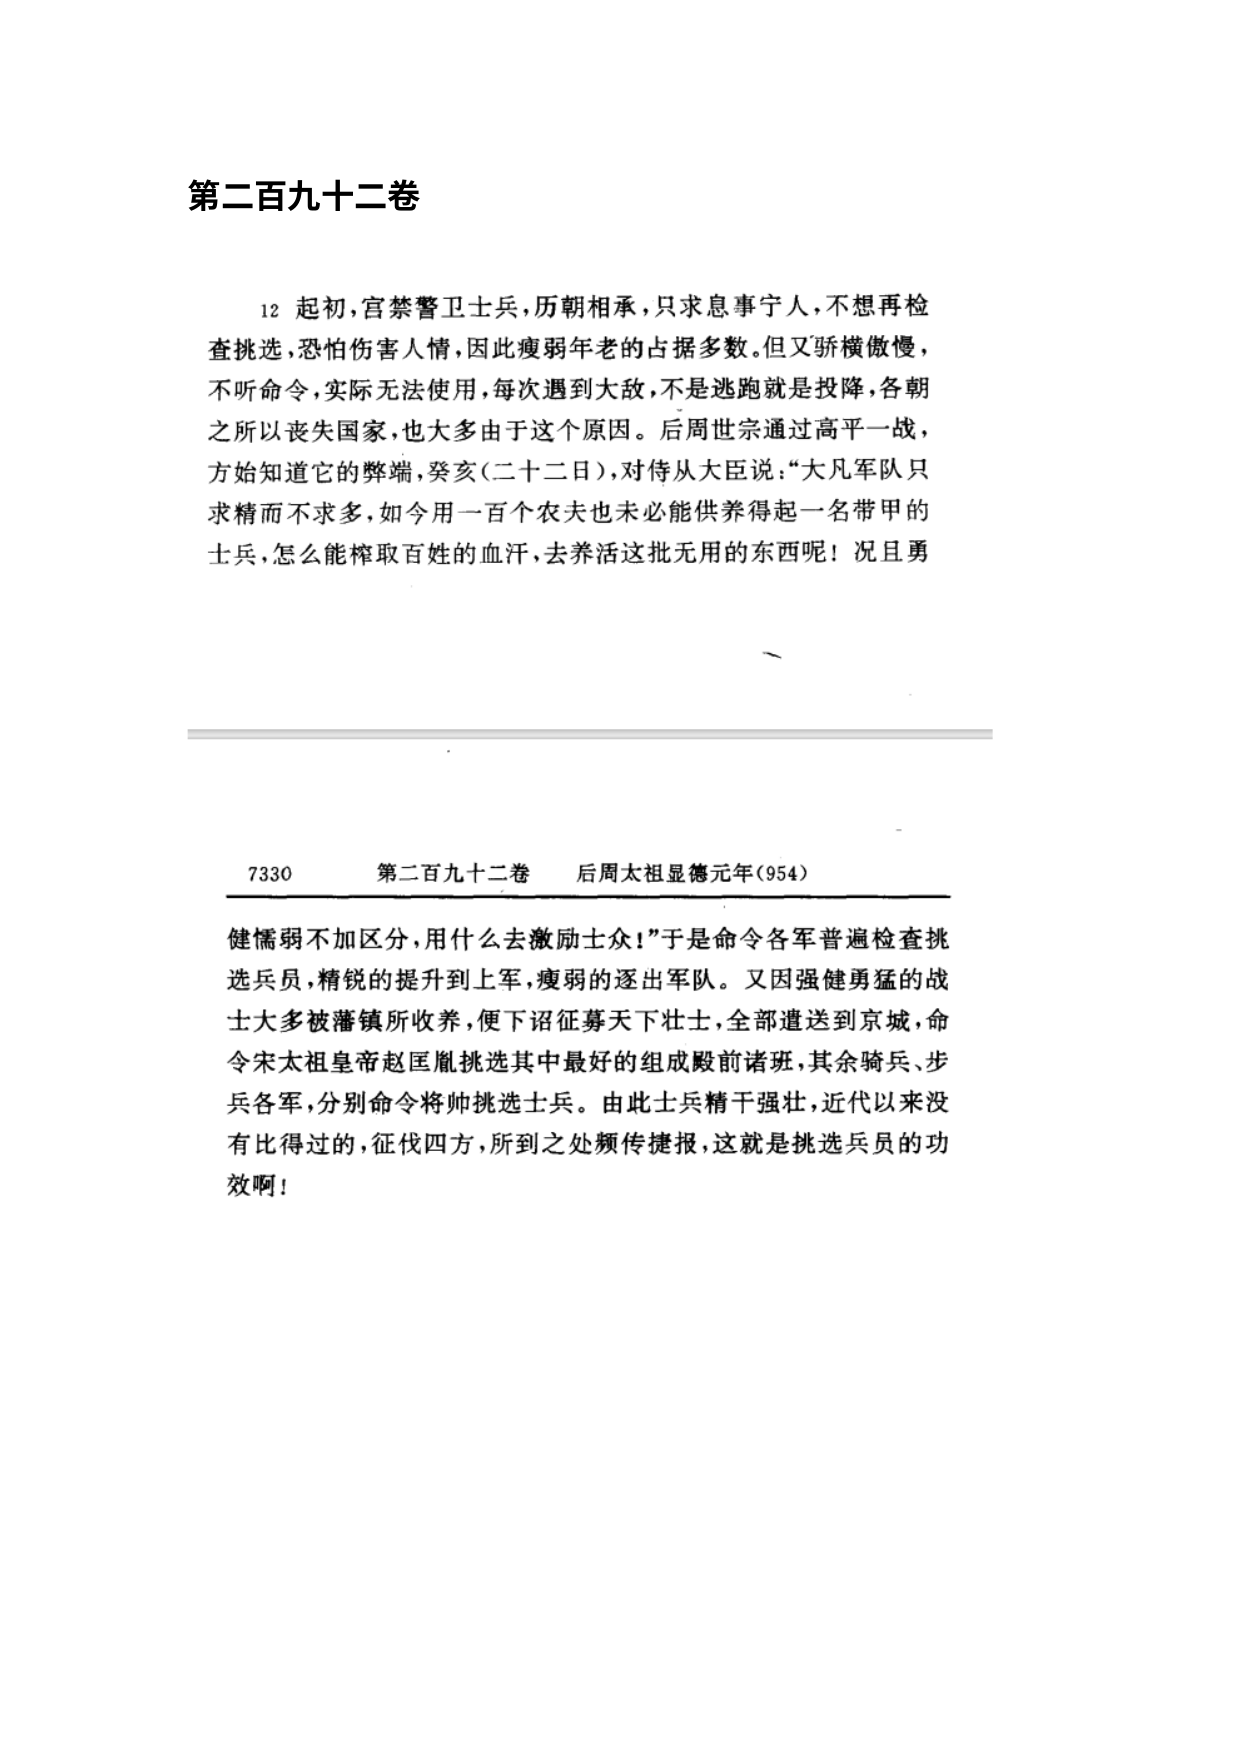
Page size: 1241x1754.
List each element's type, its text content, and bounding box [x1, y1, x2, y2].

subtitle 第二百九十二卷 [187, 162, 1053, 227]
picture [187, 289, 993, 1201]
